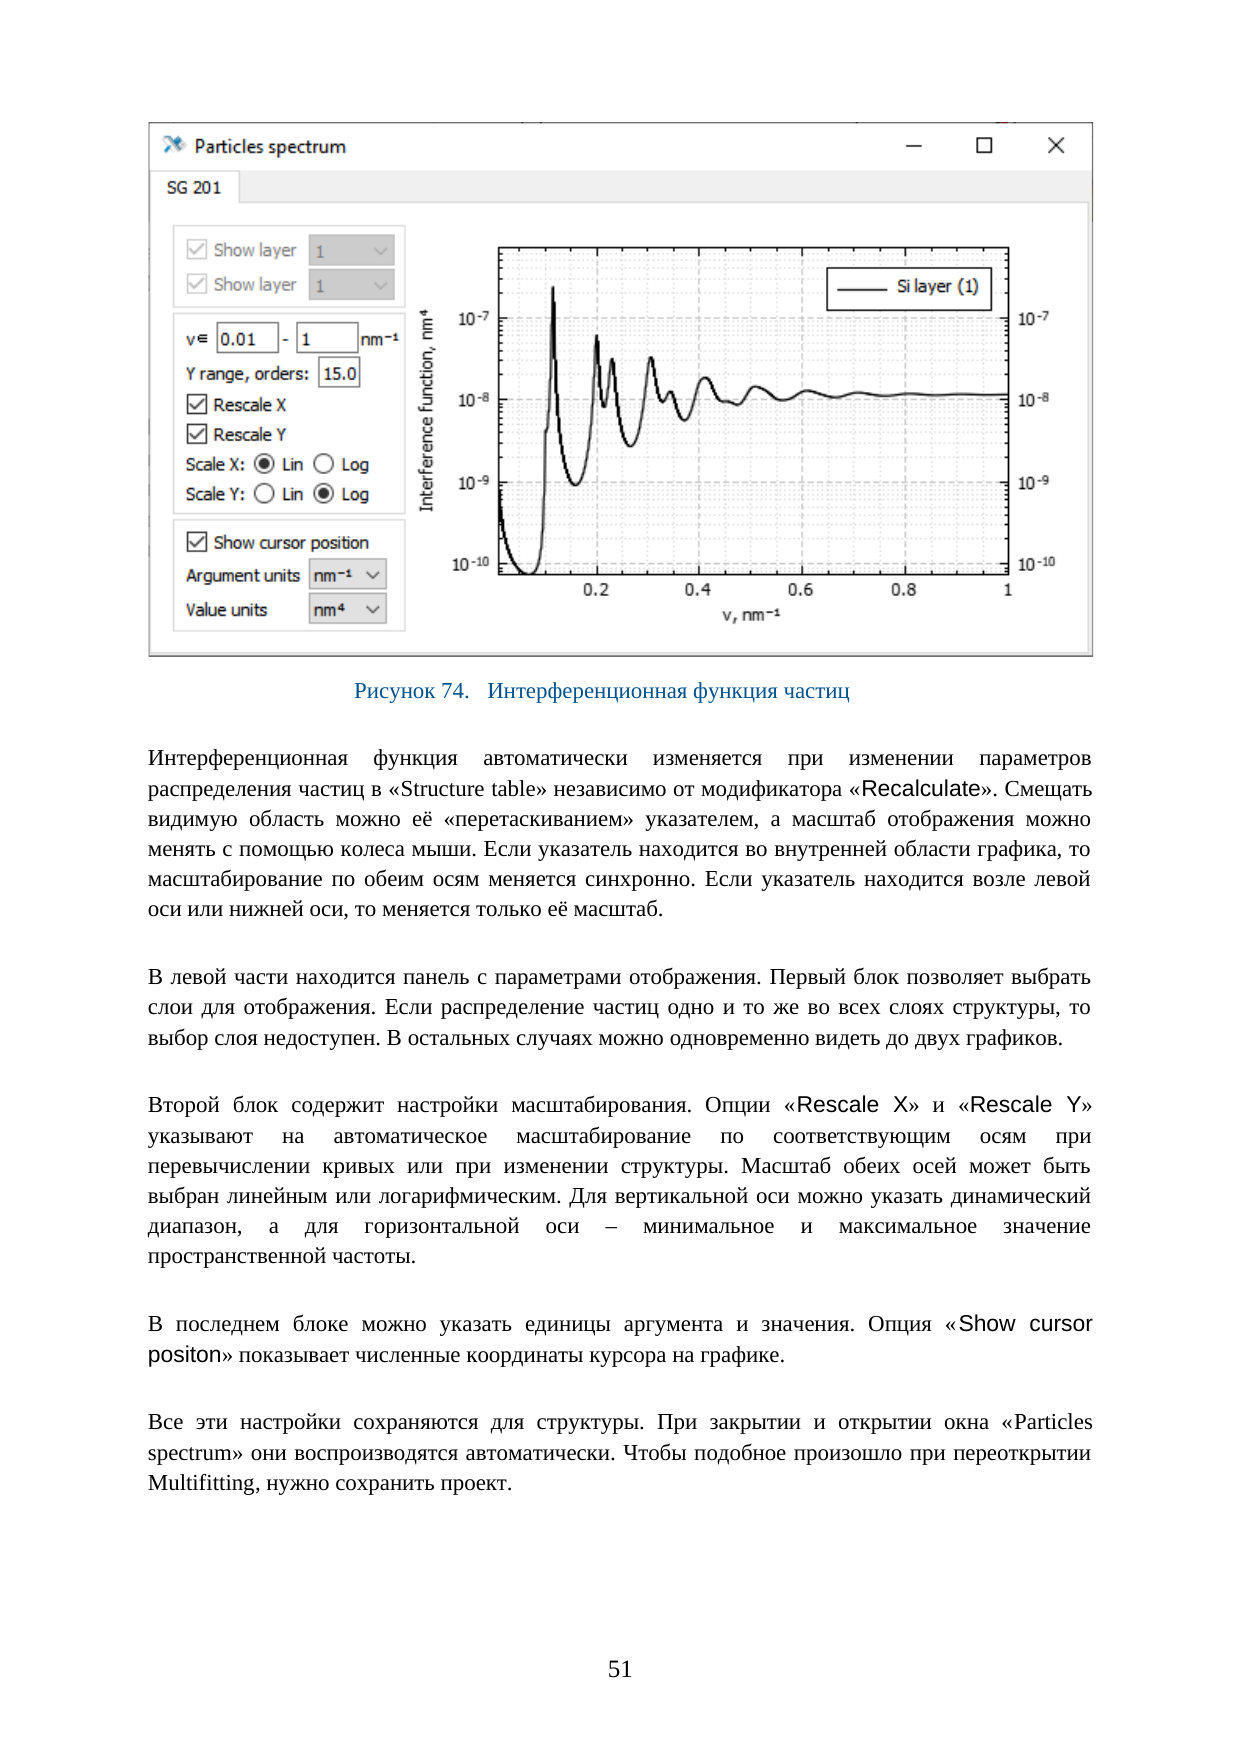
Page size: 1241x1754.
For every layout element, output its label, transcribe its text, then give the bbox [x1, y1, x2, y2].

text Все эти настройки сохраняются для структуры. При закрытии и открытии окна «Particles spectrum» они воспроизводятся автоматически. Чтобы подобное произошло при переоткрытии Multifitting, нужно сохранить проект. [148, 1408, 1093, 1495]
text Второй блок содержит настройки масштабирования. Опции «Rescale X» и «Rescale Y» указывают на автоматическое масштабирование по соответствующим осям при перевычислении кривых или при изменении структуры. Масштаб обеих осей может быть выбран линейным или логарифмическим. Для вертикальной оси можно указать динамический диапазон, а для горизонтальной оси – минимальное и максимальное значение пространственной частоты. [148, 1091, 1093, 1269]
list Интерференционная функция частиц [178, 657, 1093, 703]
picture [148, 122, 1094, 657]
text Интерференционная функция автоматически изменяется при изменении параметров распределения частиц в «Structure table» независимо от модификатора «Recalculate». Смещать видимую область можно её «перетаскиванием» указателем, а масштаб отображения можно менять с помощью колеса мыши. Если указатель находится во внутренней области графика, то масштабирование по обеим осям меняется синхронно. Если указатель находится возле левой оси или нижней оси, то меняется только её масштаб. [148, 744, 1093, 922]
text В левой части находится панель с параметрами отображения. Первый блок позволяет выбрать слои для отображения. Если распределение частиц одно и то же во всех слоях структуры, то выбор слоя недоступен. В остальных случаях можно одновременно видеть до двух графиков. [148, 963, 1093, 1050]
text В последнем блоке можно указать единицы аргумента и значения. Опция «Show cursor positon» показывает численные координаты курсора на графике. [148, 1310, 1093, 1367]
